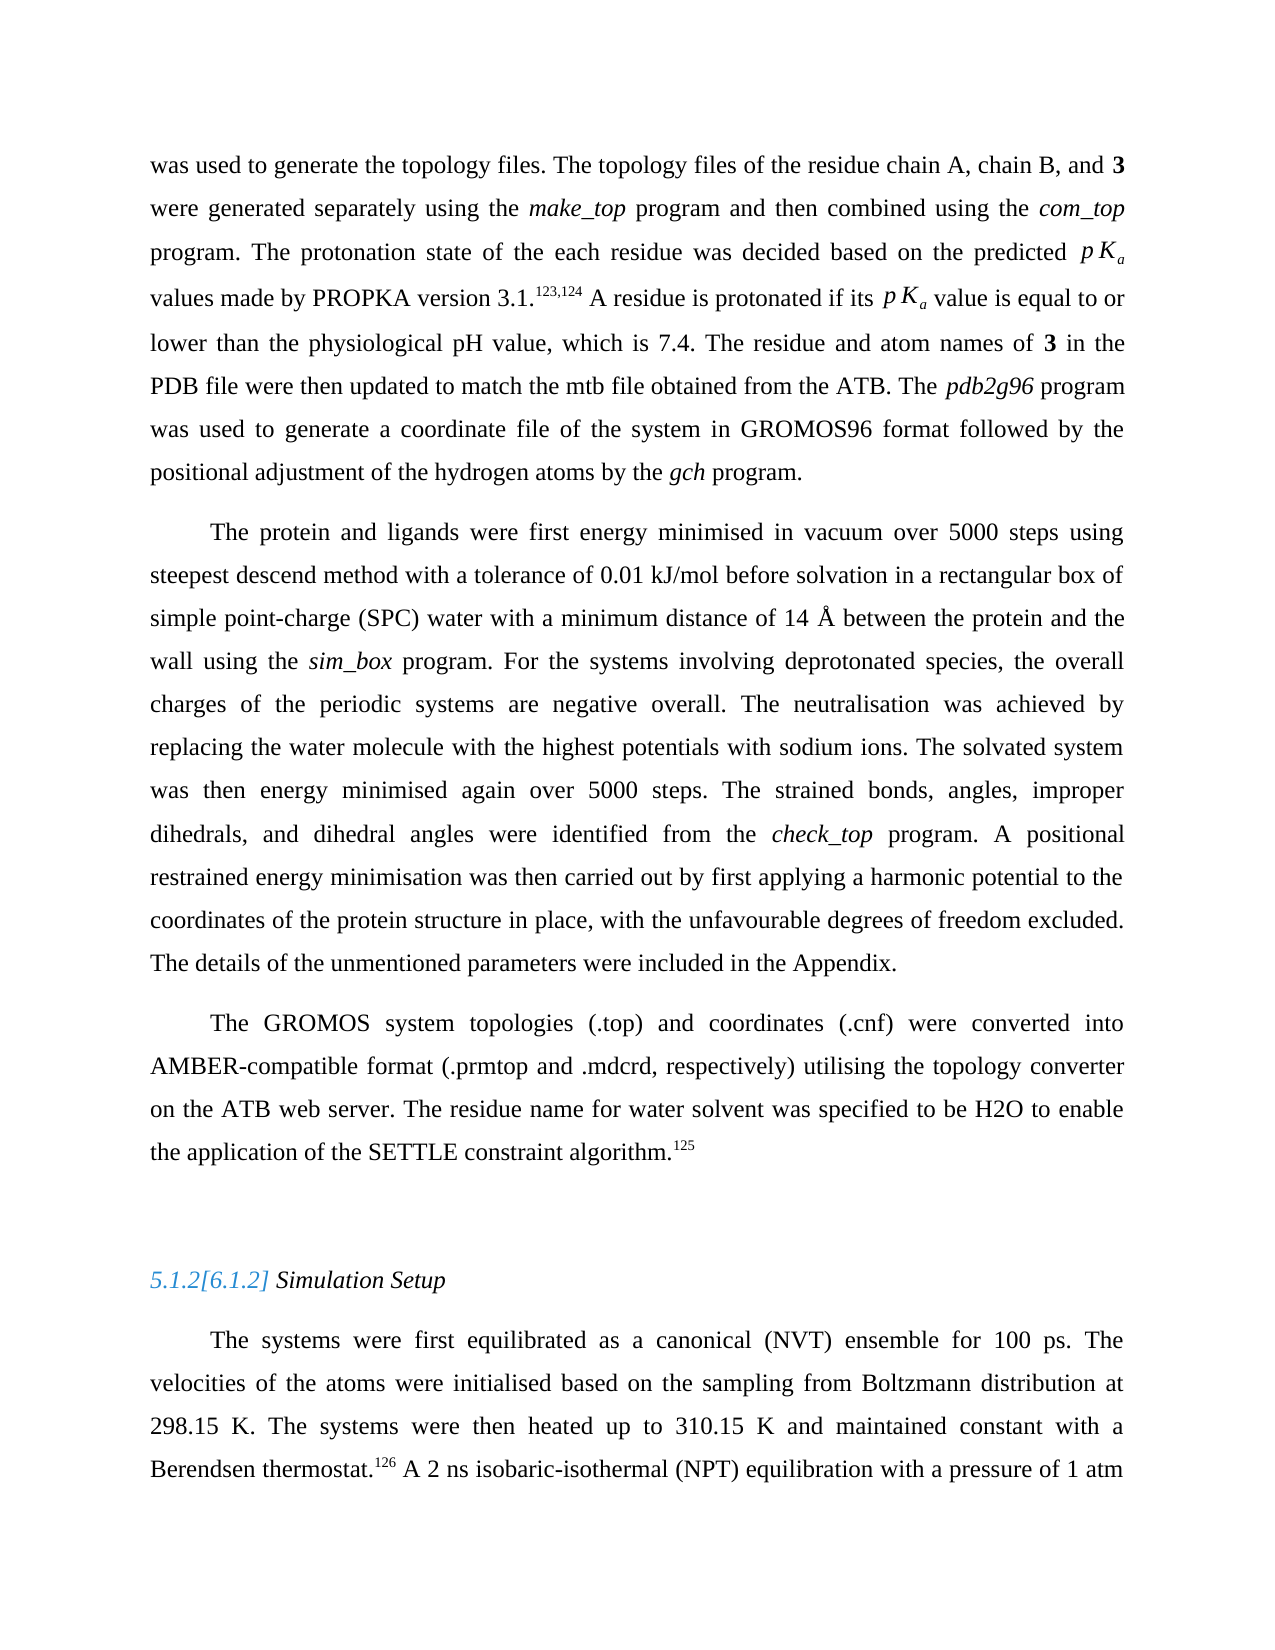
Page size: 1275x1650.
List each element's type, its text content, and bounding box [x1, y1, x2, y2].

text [150, 150, 1125, 486]
text The protein and ligands were first energy minimised in vacuum over 5000 steps using steepest descend method with a tolerance of 0.01 kJ/mol before solvation in a rectangular box of simple point-charge (SPC) water with a minimum distance of 14 Å between the protein and the wall using the sim_box program. For the systems involving deprotonated species, the overall charges of the periodic systems are negative overall. The neutralisation was achieved by replacing the water molecule with the highest potentials with sodium ions. The solvated system was then energy minimised again over 5000 steps. The strained bonds, angles, improper dihedrals, and dihedral angles were identified from the check_top program. A positional restrained energy minimisation was then carried out by first applying a harmonic potential to the coordinates of the protein structure in place, with the unfavourable degrees of freedom excluded. The details of the unmentioned parameters were included in the Appendix. [150, 517, 1125, 977]
subtitle Simulation Setup [150, 1265, 1125, 1294]
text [150, 1325, 1125, 1483]
text The GROMOS system topologies (.top) and coordinates (.cnf) were converted into AMBER-compatible format (.prmtop and .mdcrd, respectively) utilising the topology converter on the ATB web server. The residue name for water solvent was specified to be H2O to enable the application of the SETTLE constraint algorithm.125 [150, 1008, 1125, 1166]
